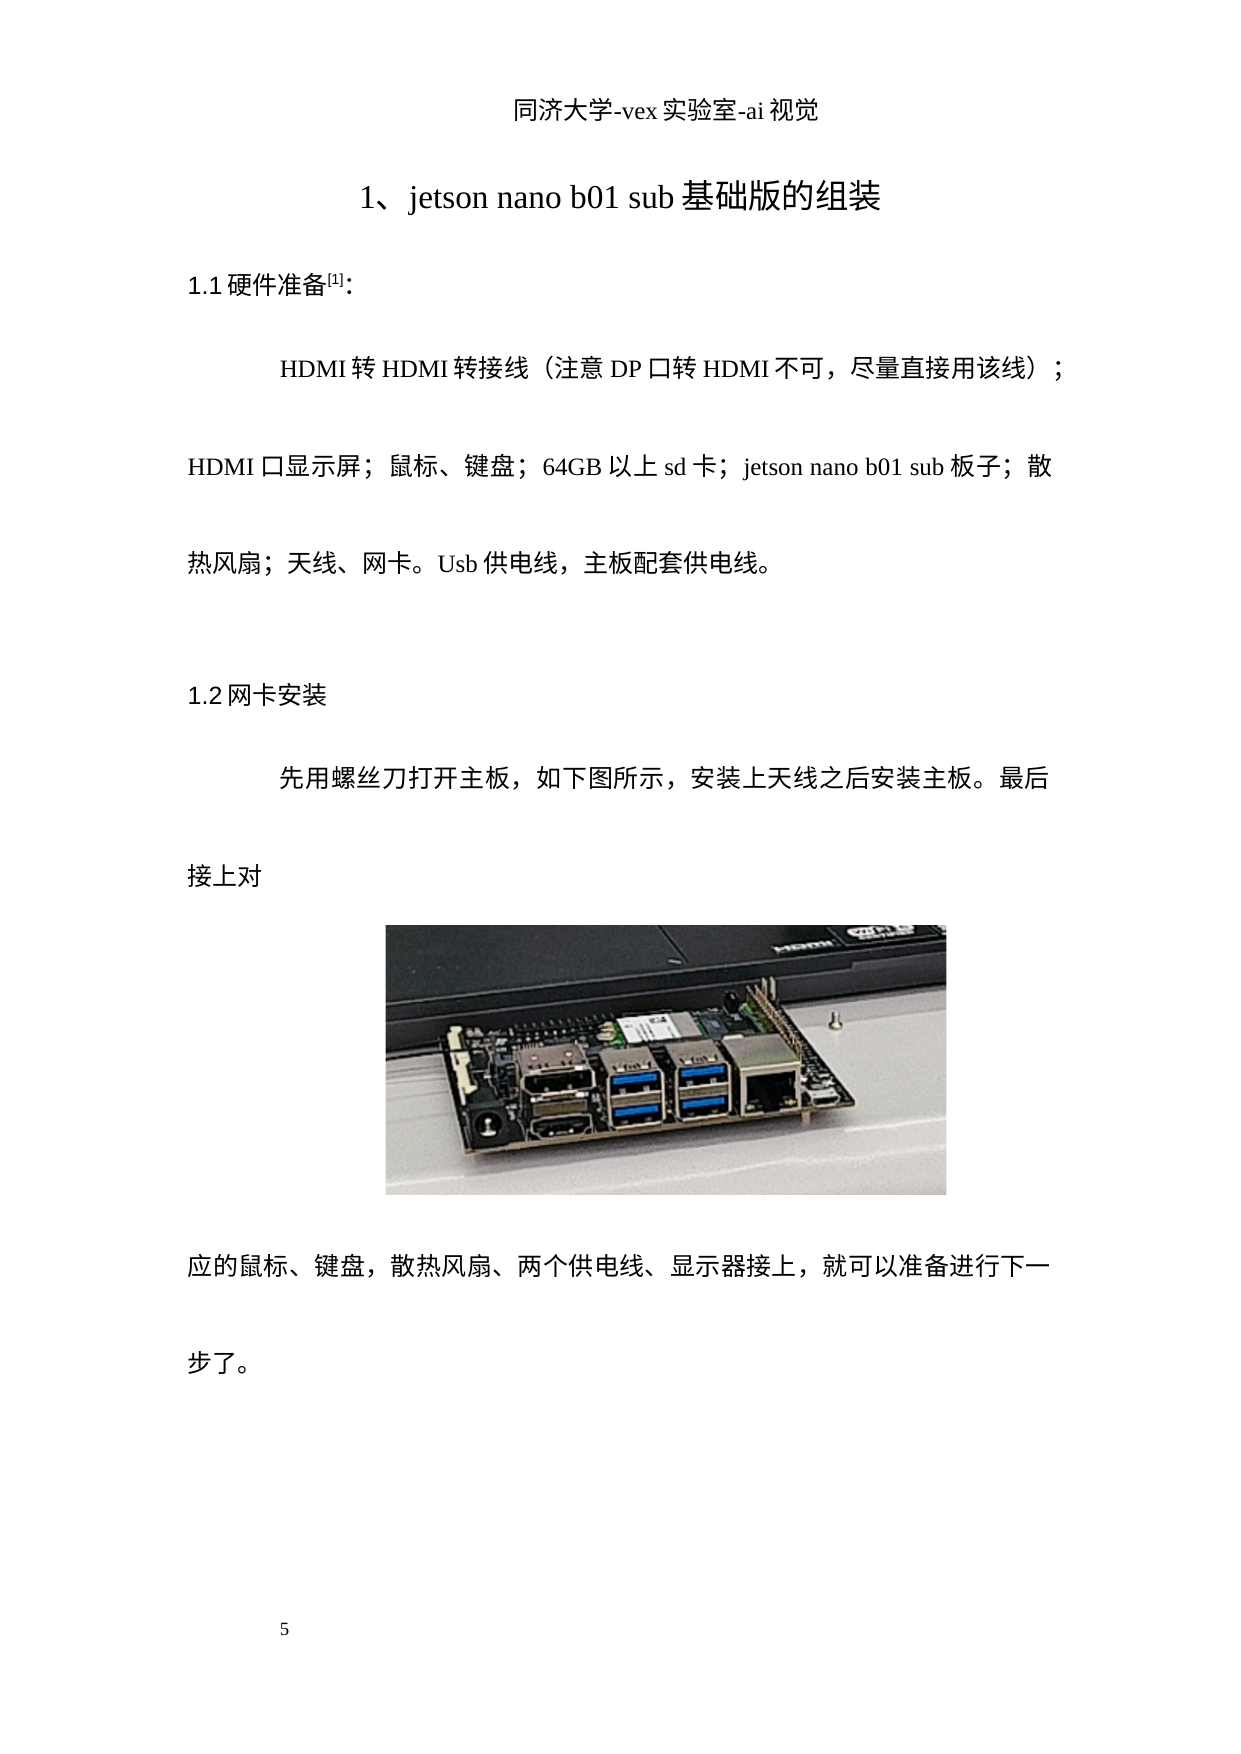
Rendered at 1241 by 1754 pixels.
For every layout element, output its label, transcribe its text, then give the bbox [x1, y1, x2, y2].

subtitle 1、jetson nano b01 sub基础版的组装 [187, 162, 1053, 227]
subtitle 1.2网卡安装 [187, 661, 1053, 726]
text 先用螺丝刀打开主板，如下图所示，安装上天线之后安装主板。最后接上对 [187, 744, 1053, 907]
picture [385, 925, 947, 1195]
text HDMI转HDMI转接线（注意DP口转HDMI不可，尽量直接用该线）；HDMI口显示屏；鼠标、键盘；64GB以上sd卡；jetson nano b01 sub板子；散热风扇；天线、网卡。Usb供电线，主板配套供电线。 [187, 334, 1053, 594]
text 应的鼠标、键盘，散热风扇、两个供电线、显示器接上，就可以准备进行下一步了。 [187, 1232, 1053, 1394]
subtitle 1.1硬件准备[1]： [187, 251, 1053, 316]
